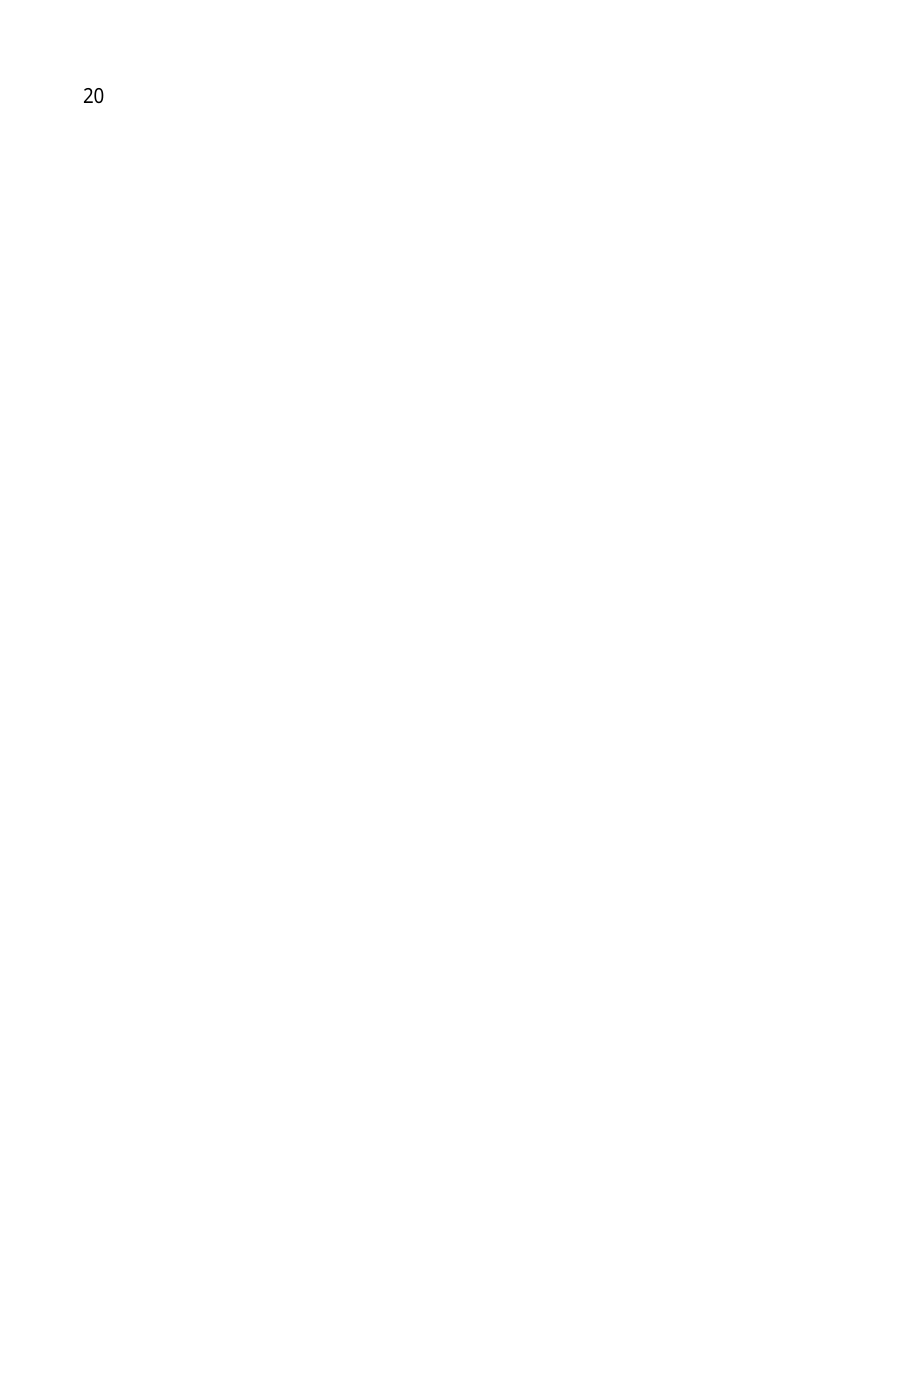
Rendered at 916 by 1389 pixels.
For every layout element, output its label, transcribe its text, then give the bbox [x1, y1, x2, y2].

subtitle 20 [83, 81, 845, 110]
